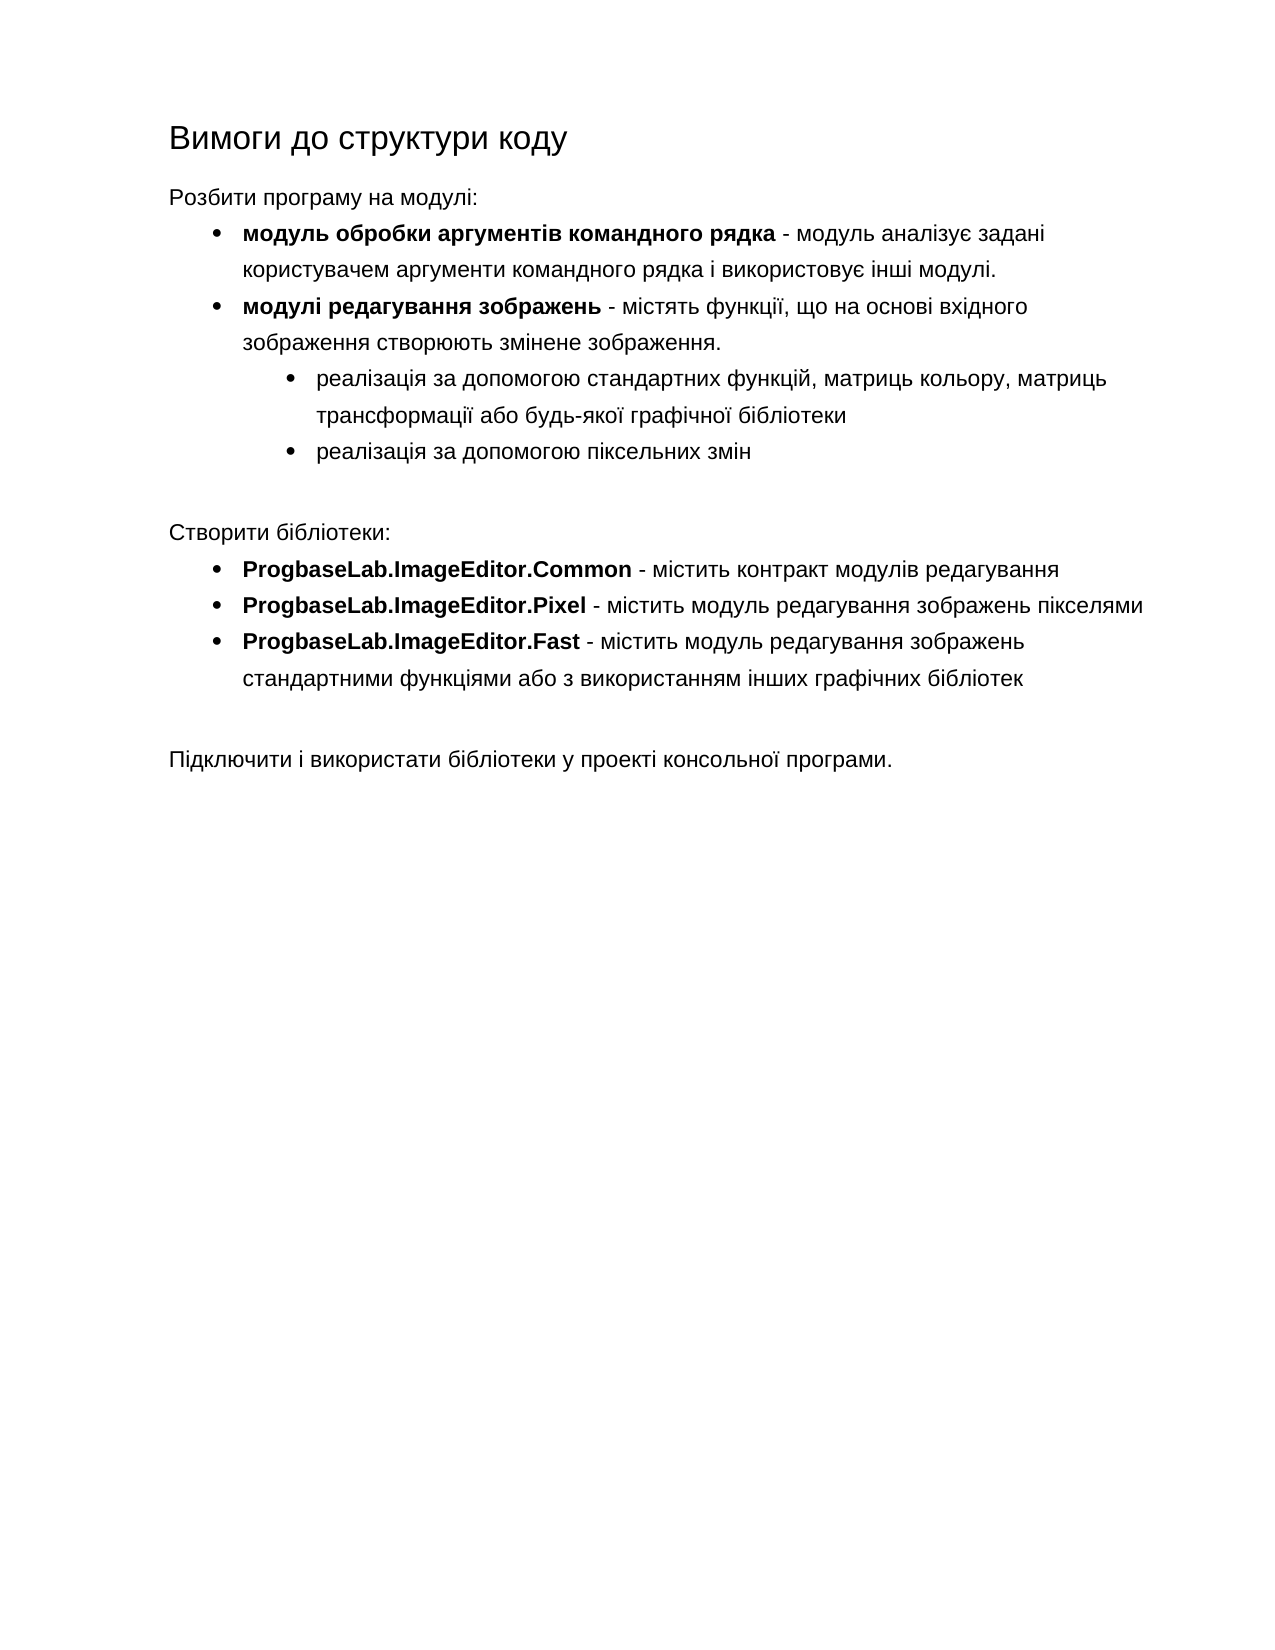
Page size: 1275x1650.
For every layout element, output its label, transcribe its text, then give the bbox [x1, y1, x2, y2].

text Створити бібліотеки: [169, 519, 1157, 546]
text Підключити і використати бібліотеки у проекті консольної програми. [169, 746, 1157, 772]
list модулі редагування зображень - містять функції, що на основі вхідного зображення створюють змінене зображення. [213, 293, 1157, 355]
list ProgbaseLab.ImageEditor.Common - містить контракт модулів редагування [213, 556, 1157, 582]
text Розбити програму на модулі: [169, 183, 1157, 210]
subtitle Вимоги до структури коду [169, 118, 1157, 156]
list модуль обробки аргументів командного рядка - модуль аналізує задані користувачем аргументи командного рядка і використовує інші модулі. [213, 220, 1157, 283]
list ProgbaseLab.ImageEditor.Fast - містить модуль редагування зображень стандартними функціями або з використанням інших графічних бібліотек [213, 628, 1157, 691]
list ProgbaseLab.ImageEditor.Pixel - містить модуль редагування зображень пікселями [213, 592, 1157, 618]
list реалізація за допомогою стандартних функцій, матриць кольору, матриць трансформації або будь-якої графічної бібліотеки [287, 365, 1157, 428]
list реалізація за допомогою піксельних змін [287, 438, 1157, 464]
